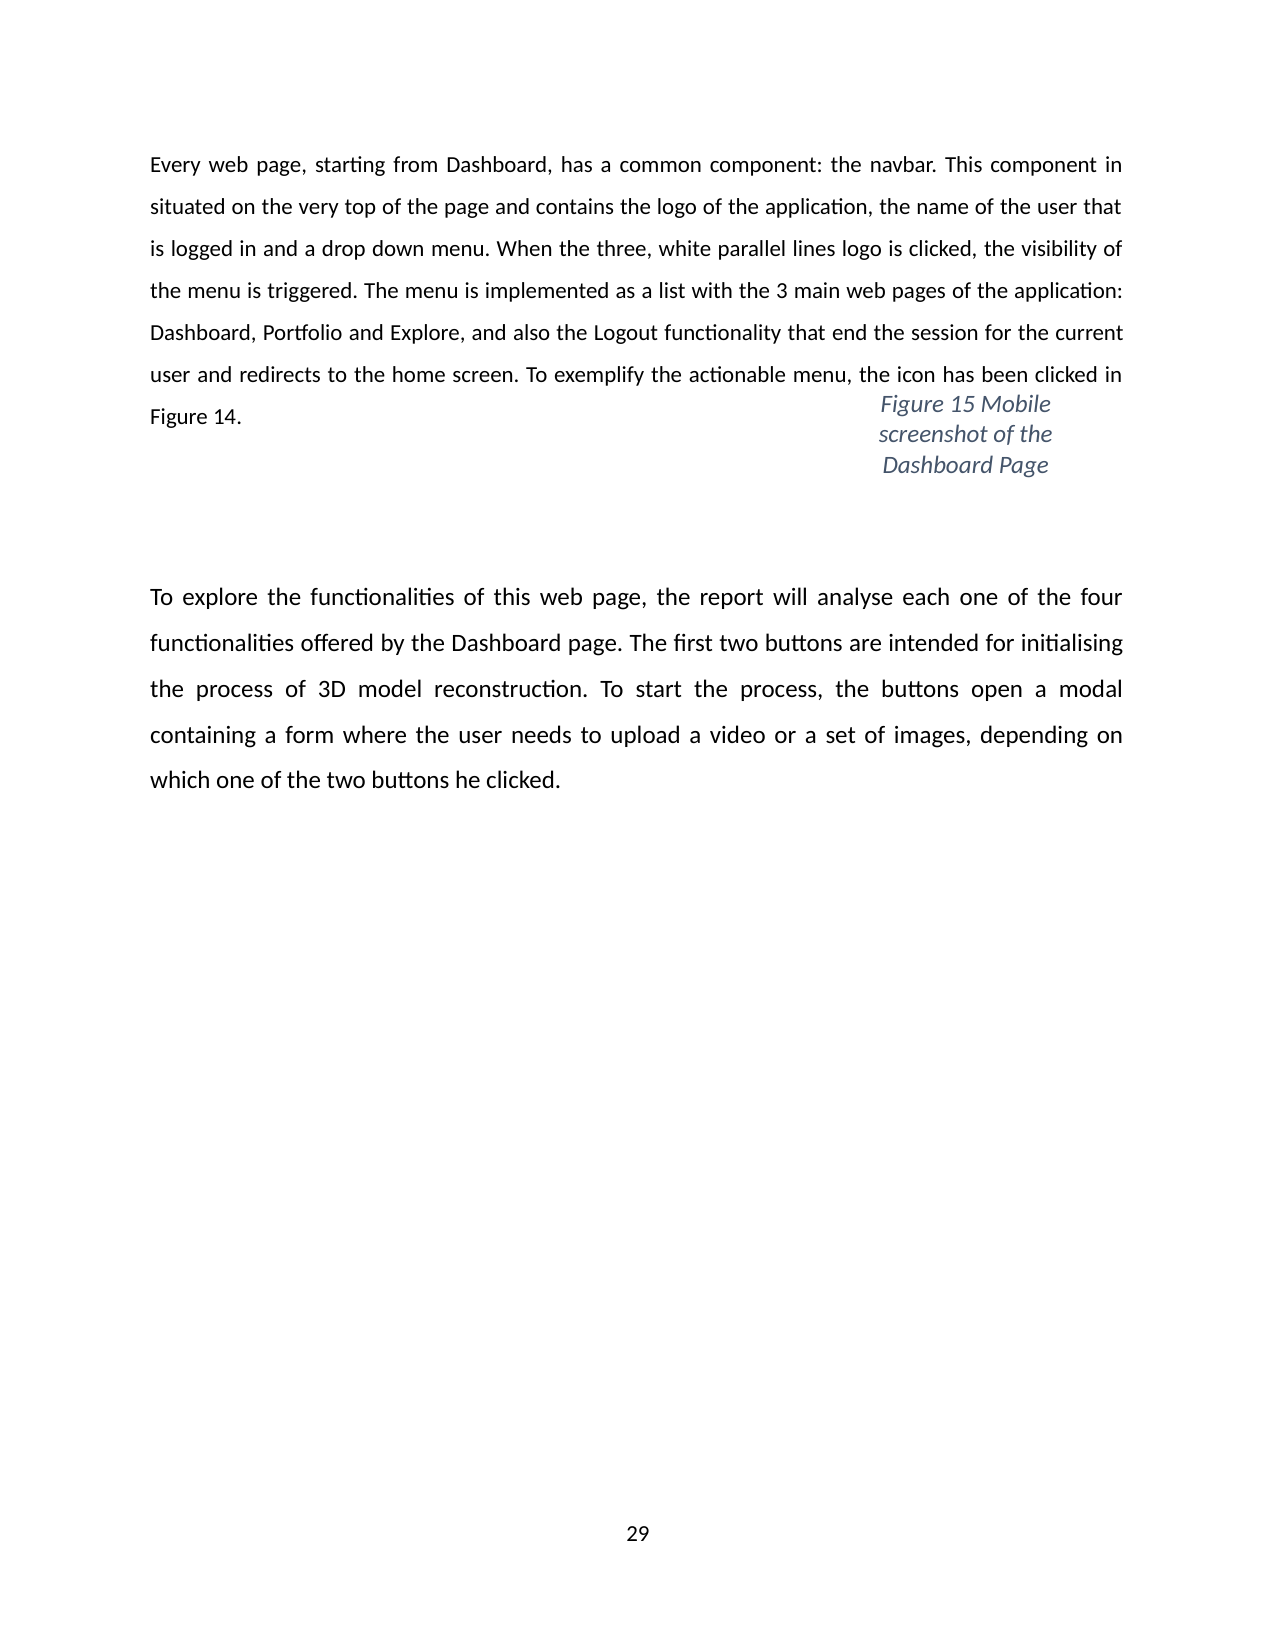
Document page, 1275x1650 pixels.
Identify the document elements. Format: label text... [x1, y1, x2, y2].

text Every web page, starting from Dashboard, has a common component: the navbar. This component in situated on the very top of the page and contains the logo of the application, the name of the user that is logged in and a drop down menu. When the three, white parallel lines logo is clicked, the visibility of the menu is triggered. The menu is implemented as a list with the 3 main web pages of the application: Dashboard, Portfolio and Explore, and also the Logout functionality that end the session for the current user and redirects to the home screen. To exemplify the actionable menu, the icon has been clicked in Figure 14. [150, 150, 1125, 430]
text To explore the functionalities of this web page, the report will analyse each one of the four functionalities offered by the Dashboard page. The first two buttons are intended for initialising the process of 3D model reconstruction. To start the process, the buttons open a modal containing a form where the user needs to upload a video or a set of images, depending on which one of the two buttons he clicked. [150, 582, 1125, 795]
